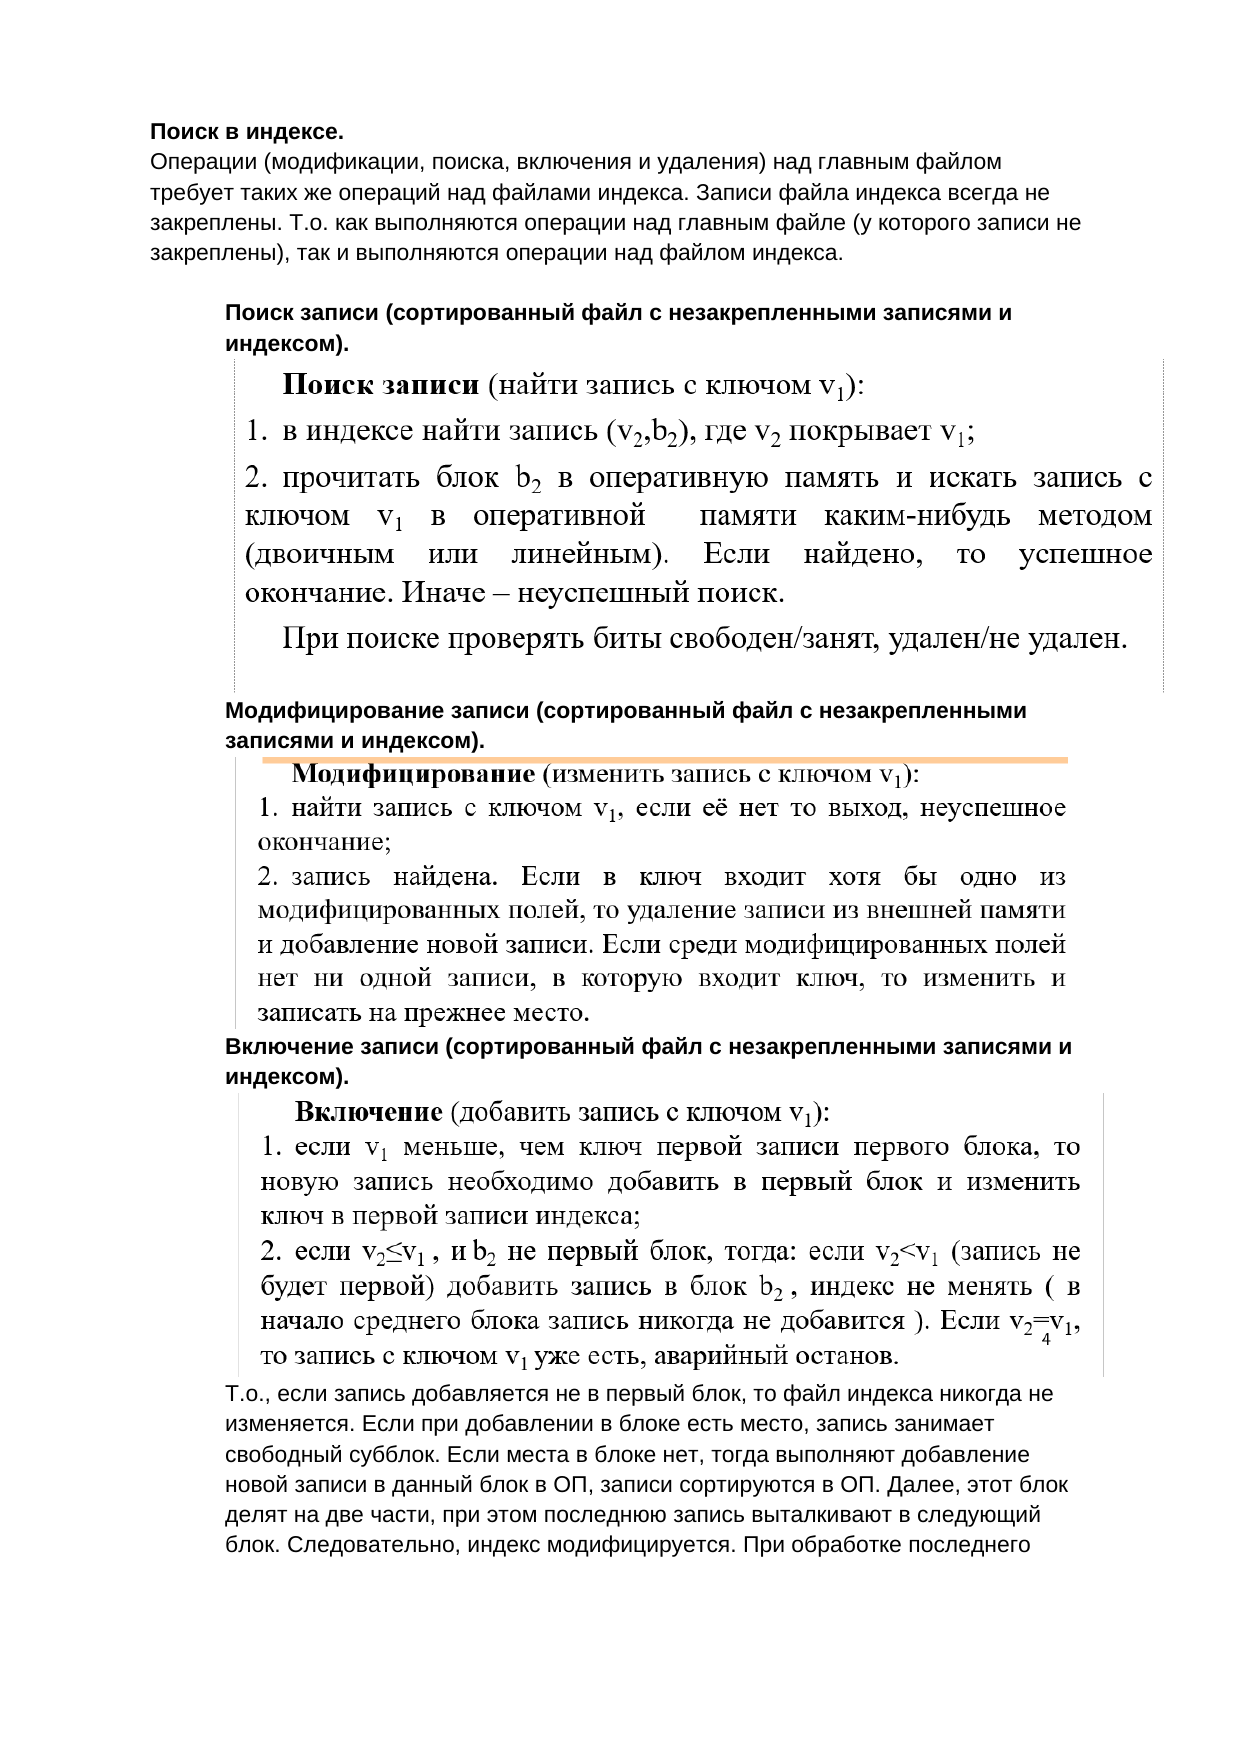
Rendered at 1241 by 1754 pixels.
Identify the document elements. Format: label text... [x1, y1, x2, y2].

text Поиск записи (сортированный файл с незакрепленными записями и индексом). [225, 299, 1090, 359]
text Включение записи (сортированный файл с незакрепленными записями и индексом). [225, 1033, 1090, 1093]
picture [225, 1093, 1114, 1377]
text Операции (модификации, поиска, включения и удаления) над главным файлом требует таких же операций над файлами индекса. Записи файла индекса всегда не закреплены. Т.о. как выполняются операции над главным файле (у которого записи не закреплены), так и выполняются операции над файлом индекса. [150, 148, 1090, 265]
text Поиск в индексе. [150, 118, 1090, 144]
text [225, 1380, 1090, 1558]
picture [225, 757, 1081, 1029]
picture [225, 359, 1166, 693]
